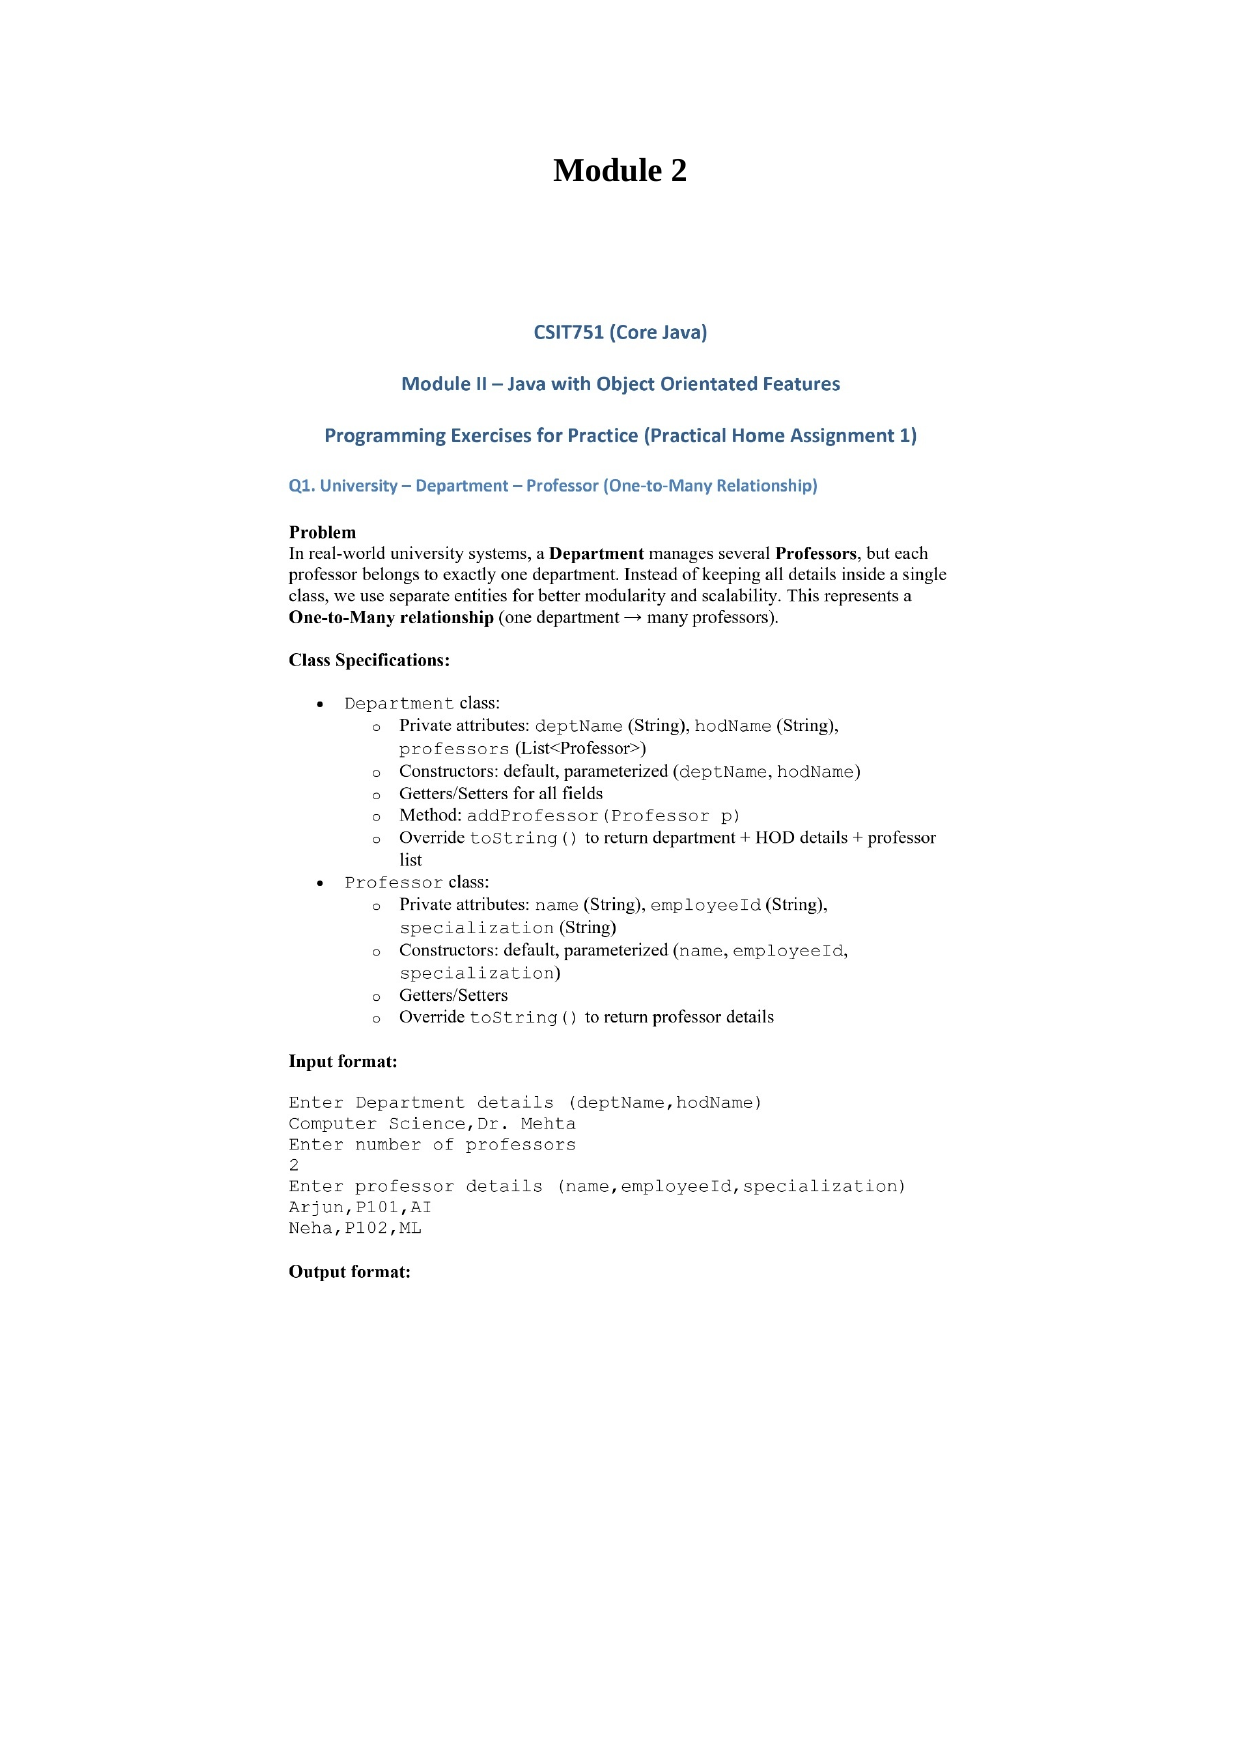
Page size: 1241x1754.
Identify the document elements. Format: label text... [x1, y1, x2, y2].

text Module 2 [150, 150, 1090, 188]
picture [150, 208, 1091, 1425]
